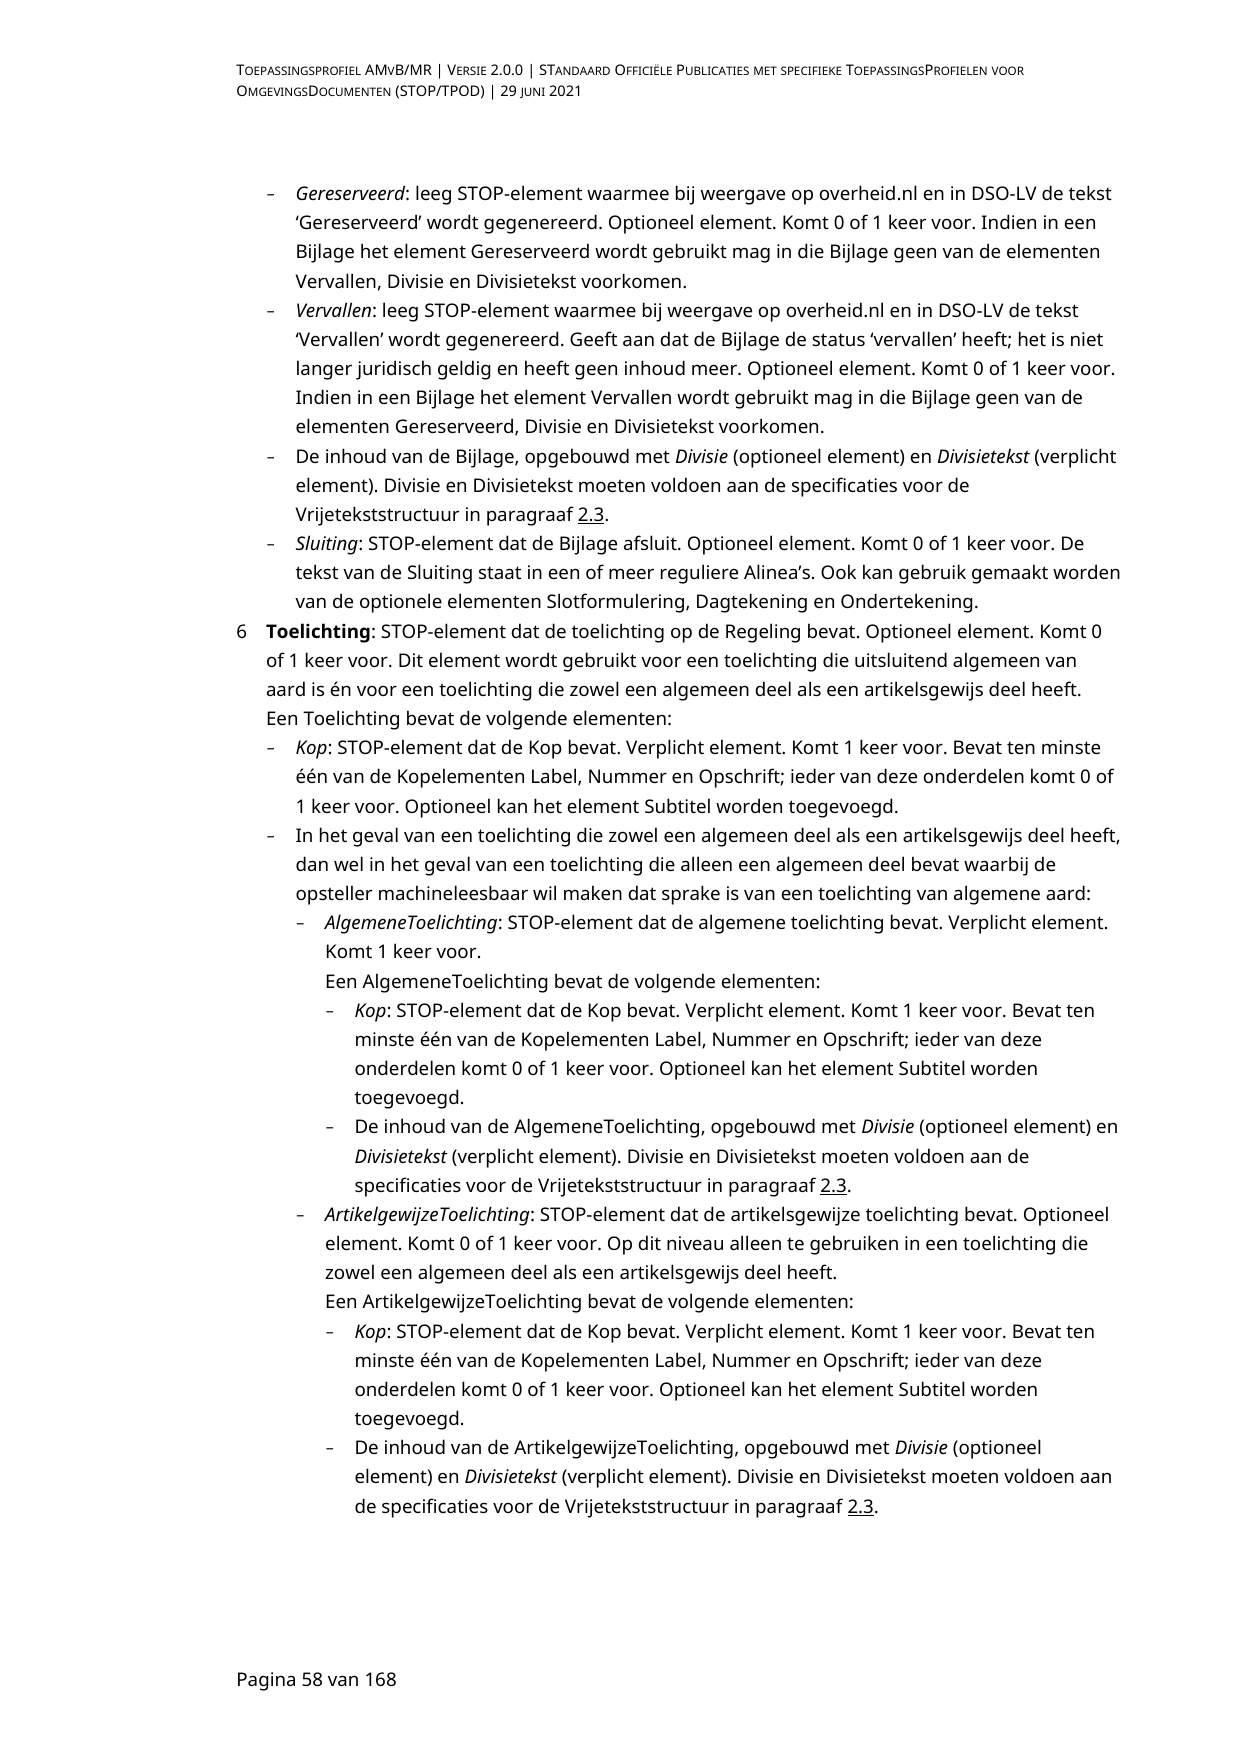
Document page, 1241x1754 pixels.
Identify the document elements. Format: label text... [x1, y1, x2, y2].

text De inhoud van de AlgemeneToelichting, opgebouwd met Divisie (optioneel element) en Divisietekst (verplicht element). Divisie en Divisietekst moeten voldoen aan de specificaties voor de Vrijetekststructuur in paragraaf 5.3. [325, 1111, 1122, 1198]
text AlgemeneToelichting: STOP-element dat de algemene toelichting bevat. Verplicht element. Komt 1 keer voor. Een AlgemeneToelichting bevat de volgende elementen: [295, 906, 1122, 994]
text Kop: STOP-element dat de Kop bevat. Verplicht element. Komt 1 keer voor. Bevat ten minste één van de Kopelementen Label, Nummer en Opschrift; ieder van deze onderdelen komt 0 of 1 keer voor. Optioneel kan het element Subtitel worden toegevoegd. [325, 994, 1122, 1111]
text De inhoud van de Bijlage, opgebouwd met Divisie (optioneel element) en Divisietekst (verplicht element). Divisie en Divisietekst moeten voldoen aan de specificaties voor de Vrijetekststructuur in paragraaf 5.3. [266, 440, 1122, 527]
text Toelichting: STOP-element dat de toelichting op de Regeling bevat. Optioneel element. Komt 0 of 1 keer voor. Dit element wordt gebruikt voor een toelichting die uitsluitend algemeen van aard is én voor een toelichting die zowel een algemeen deel als een artikelsgewijs deel heeft. Een Toelichting bevat de volgende elementen: [236, 615, 1122, 731]
text Sluiting: STOP-element dat de Bijlage afsluit. Optioneel element. Komt 0 of 1 keer voor. De tekst van de Sluiting staat in een of meer reguliere Alinea’s. Ook kan gebruik gemaakt worden van de optionele elementen Slotformulering, Dagtekening en Ondertekening. [266, 527, 1122, 615]
text Gereserveerd: leeg STOP-element waarmee bij weergave op overheid.nl en in DSO-LV de tekst ‘Gereserveerd’ wordt gegenereerd. Optioneel element. Komt 0 of 1 keer voor. Indien in een Bijlage het element Gereserveerd wordt gebruikt mag in die Bijlage geen van de elementen Vervallen, Divisie en Divisietekst voorkomen. [266, 177, 1122, 294]
text In het geval van een toelichting die zowel een algemeen deel als een artikelsgewijs deel heeft, dan wel in het geval van een toelichting die alleen een algemeen deel bevat waarbij de opsteller machineleesbaar wil maken dat sprake is van een toelichting van algemene aard: [266, 819, 1122, 906]
text Vervallen: leeg STOP-element waarmee bij weergave op overheid.nl en in DSO-LV de tekst ‘Vervallen’ wordt gegenereerd. Geeft aan dat de Bijlage de status ‘vervallen’ heeft; het is niet langer juridisch geldig en heeft geen inhoud meer. Optioneel element. Komt 0 of 1 keer voor. Indien in een Bijlage het element Vervallen wordt gebruikt mag in die Bijlage geen van de elementen Gereserveerd, Divisie en Divisietekst voorkomen. [266, 294, 1122, 440]
text ArtikelgewijzeToelichting: STOP-element dat de artikelsgewijze toelichting bevat. Optioneel element. Komt 0 of 1 keer voor. Op dit niveau alleen te gebruiken in een toelichting die zowel een algemeen deel als een artikelsgewijs deel heeft. Een ArtikelgewijzeToelichting bevat de volgende elementen: [295, 1198, 1122, 1315]
text Kop: STOP-element dat de Kop bevat. Verplicht element. Komt 1 keer voor. Bevat ten minste één van de Kopelementen Label, Nummer en Opschrift; ieder van deze onderdelen komt 0 of 1 keer voor. Optioneel kan het element Subtitel worden toegevoegd. [325, 1315, 1122, 1431]
text De inhoud van de ArtikelgewijzeToelichting, opgebouwd met Divisie (optioneel element) en Divisietekst (verplicht element). Divisie en Divisietekst moeten voldoen aan de specificaties voor de Vrijetekststructuur in paragraaf 5.3. [325, 1431, 1122, 1519]
text Kop: STOP-element dat de Kop bevat. Verplicht element. Komt 1 keer voor. Bevat ten minste één van de Kopelementen Label, Nummer en Opschrift; ieder van deze onderdelen komt 0 of 1 keer voor. Optioneel kan het element Subtitel worden toegevoegd. [266, 731, 1122, 819]
